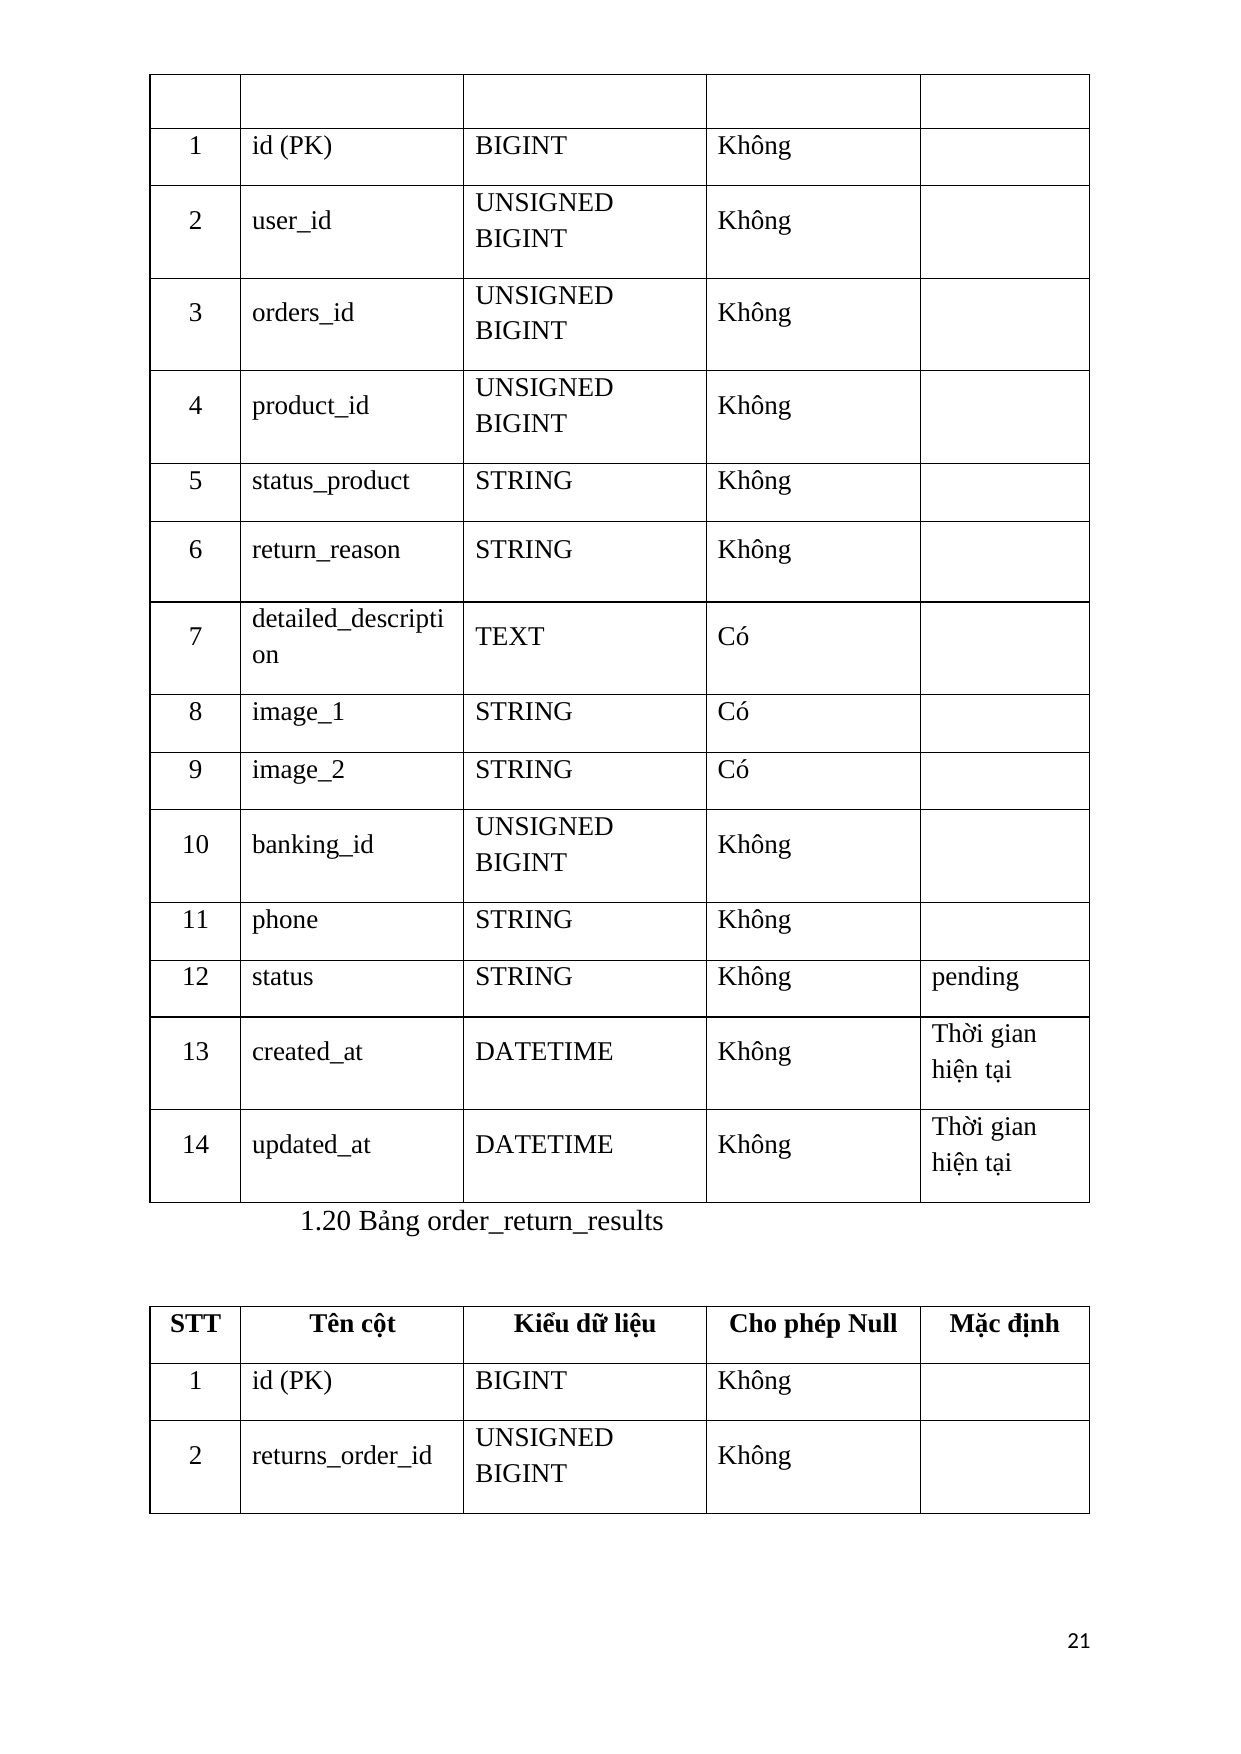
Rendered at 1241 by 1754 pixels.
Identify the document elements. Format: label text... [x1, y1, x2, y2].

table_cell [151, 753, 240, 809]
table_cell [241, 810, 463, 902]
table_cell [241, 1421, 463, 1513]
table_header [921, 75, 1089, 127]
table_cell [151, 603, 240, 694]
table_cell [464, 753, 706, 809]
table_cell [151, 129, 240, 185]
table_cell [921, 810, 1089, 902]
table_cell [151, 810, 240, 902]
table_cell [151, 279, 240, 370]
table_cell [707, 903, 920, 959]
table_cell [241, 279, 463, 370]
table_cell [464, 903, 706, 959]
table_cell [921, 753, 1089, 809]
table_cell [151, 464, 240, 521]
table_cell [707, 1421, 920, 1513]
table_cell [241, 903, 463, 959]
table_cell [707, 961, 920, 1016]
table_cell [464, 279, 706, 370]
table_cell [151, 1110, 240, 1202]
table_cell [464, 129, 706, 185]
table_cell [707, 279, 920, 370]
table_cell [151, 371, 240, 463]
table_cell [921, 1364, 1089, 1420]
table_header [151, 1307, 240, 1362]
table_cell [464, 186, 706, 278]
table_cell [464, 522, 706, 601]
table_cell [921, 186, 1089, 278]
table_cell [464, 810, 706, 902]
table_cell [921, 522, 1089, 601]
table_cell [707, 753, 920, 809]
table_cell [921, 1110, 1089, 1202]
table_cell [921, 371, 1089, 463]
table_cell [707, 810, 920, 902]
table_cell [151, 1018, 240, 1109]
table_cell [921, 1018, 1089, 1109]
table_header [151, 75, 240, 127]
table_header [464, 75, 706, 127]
text 1.20 Bảng order_return_results [150, 1203, 1090, 1236]
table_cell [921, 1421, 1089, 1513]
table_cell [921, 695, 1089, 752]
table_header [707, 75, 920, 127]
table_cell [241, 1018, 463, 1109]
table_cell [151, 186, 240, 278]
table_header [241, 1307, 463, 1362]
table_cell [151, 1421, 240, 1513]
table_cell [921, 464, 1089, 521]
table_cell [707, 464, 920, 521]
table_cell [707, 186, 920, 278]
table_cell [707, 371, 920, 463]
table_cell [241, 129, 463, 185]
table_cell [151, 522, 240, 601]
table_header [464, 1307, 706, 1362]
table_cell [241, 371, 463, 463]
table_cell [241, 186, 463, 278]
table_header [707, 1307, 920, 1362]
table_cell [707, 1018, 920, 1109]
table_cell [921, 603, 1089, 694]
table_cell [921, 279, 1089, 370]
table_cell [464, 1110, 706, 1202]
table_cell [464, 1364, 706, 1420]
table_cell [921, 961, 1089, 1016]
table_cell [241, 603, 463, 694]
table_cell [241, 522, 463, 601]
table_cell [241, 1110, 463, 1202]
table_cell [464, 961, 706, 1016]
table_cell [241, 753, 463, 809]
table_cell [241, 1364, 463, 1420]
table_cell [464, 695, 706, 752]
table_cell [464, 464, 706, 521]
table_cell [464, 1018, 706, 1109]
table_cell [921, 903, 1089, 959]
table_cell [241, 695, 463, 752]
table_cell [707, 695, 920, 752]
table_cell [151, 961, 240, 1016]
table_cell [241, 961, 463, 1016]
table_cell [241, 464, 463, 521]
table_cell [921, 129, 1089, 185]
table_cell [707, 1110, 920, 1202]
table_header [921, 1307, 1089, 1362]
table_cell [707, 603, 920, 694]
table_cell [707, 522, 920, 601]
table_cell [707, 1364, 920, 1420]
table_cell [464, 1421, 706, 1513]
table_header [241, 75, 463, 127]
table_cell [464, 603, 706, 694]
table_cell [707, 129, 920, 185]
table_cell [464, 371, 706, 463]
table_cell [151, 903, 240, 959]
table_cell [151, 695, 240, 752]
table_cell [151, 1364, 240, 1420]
